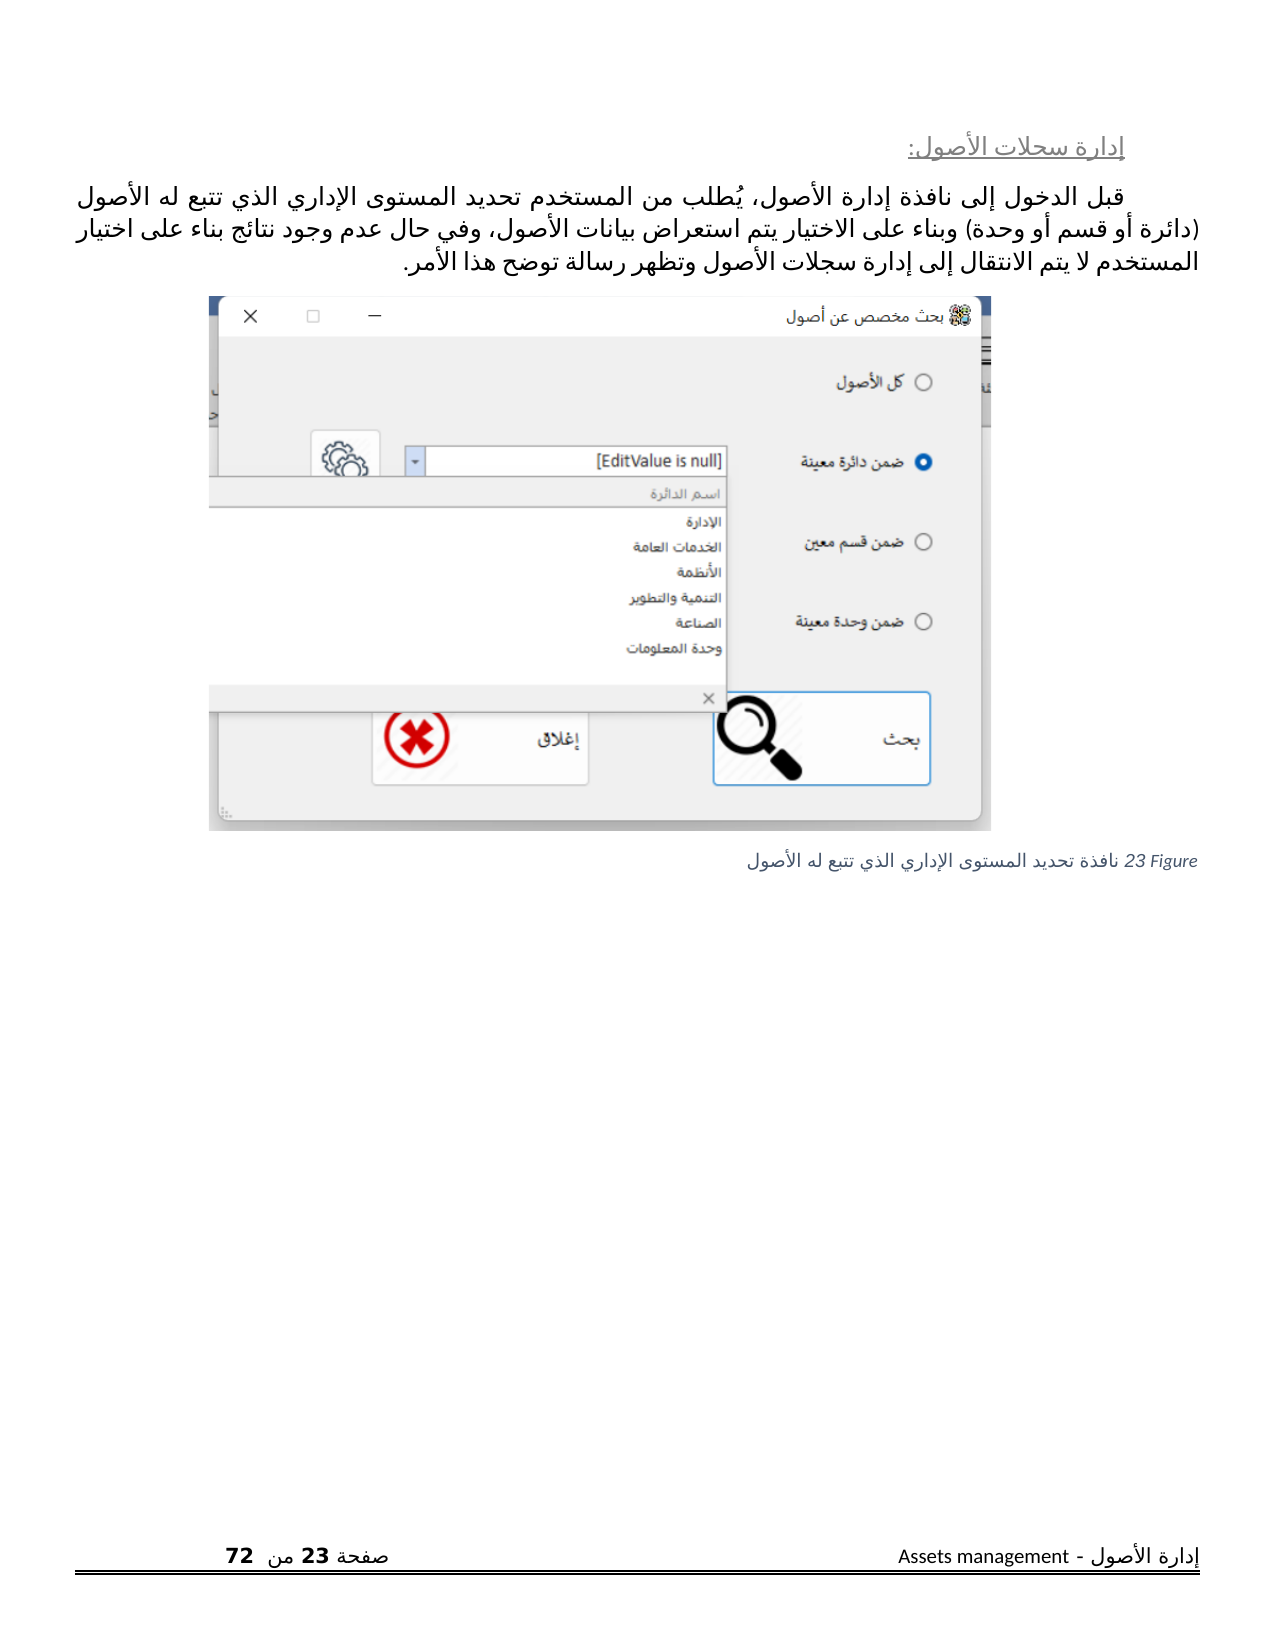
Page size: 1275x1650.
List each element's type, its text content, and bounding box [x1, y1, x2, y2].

picture [208, 296, 992, 831]
text Figure 23 نافذة تحديد المستوى الإداري الذي تتبع له الأصول [75, 849, 1200, 872]
subtitle إدارة سجلات الأصول: [75, 131, 1200, 162]
text قبل الدخول إلى نافذة إدارة الأصول، يُطلب من المستخدم تحديد المستوى الإداري الذي تتبع له الأصول (دائرة أو قسم أو وحدة) وبناء على الاختيار يتم استعراض بيانات الأصول، وفي حال عدم وجود نتائج بناء على اختيار المستخدم لا يتم الانتقال إلى إدارة سجلات الأصول وتظهر رسالة توضح هذا الأمر. [75, 181, 1200, 277]
